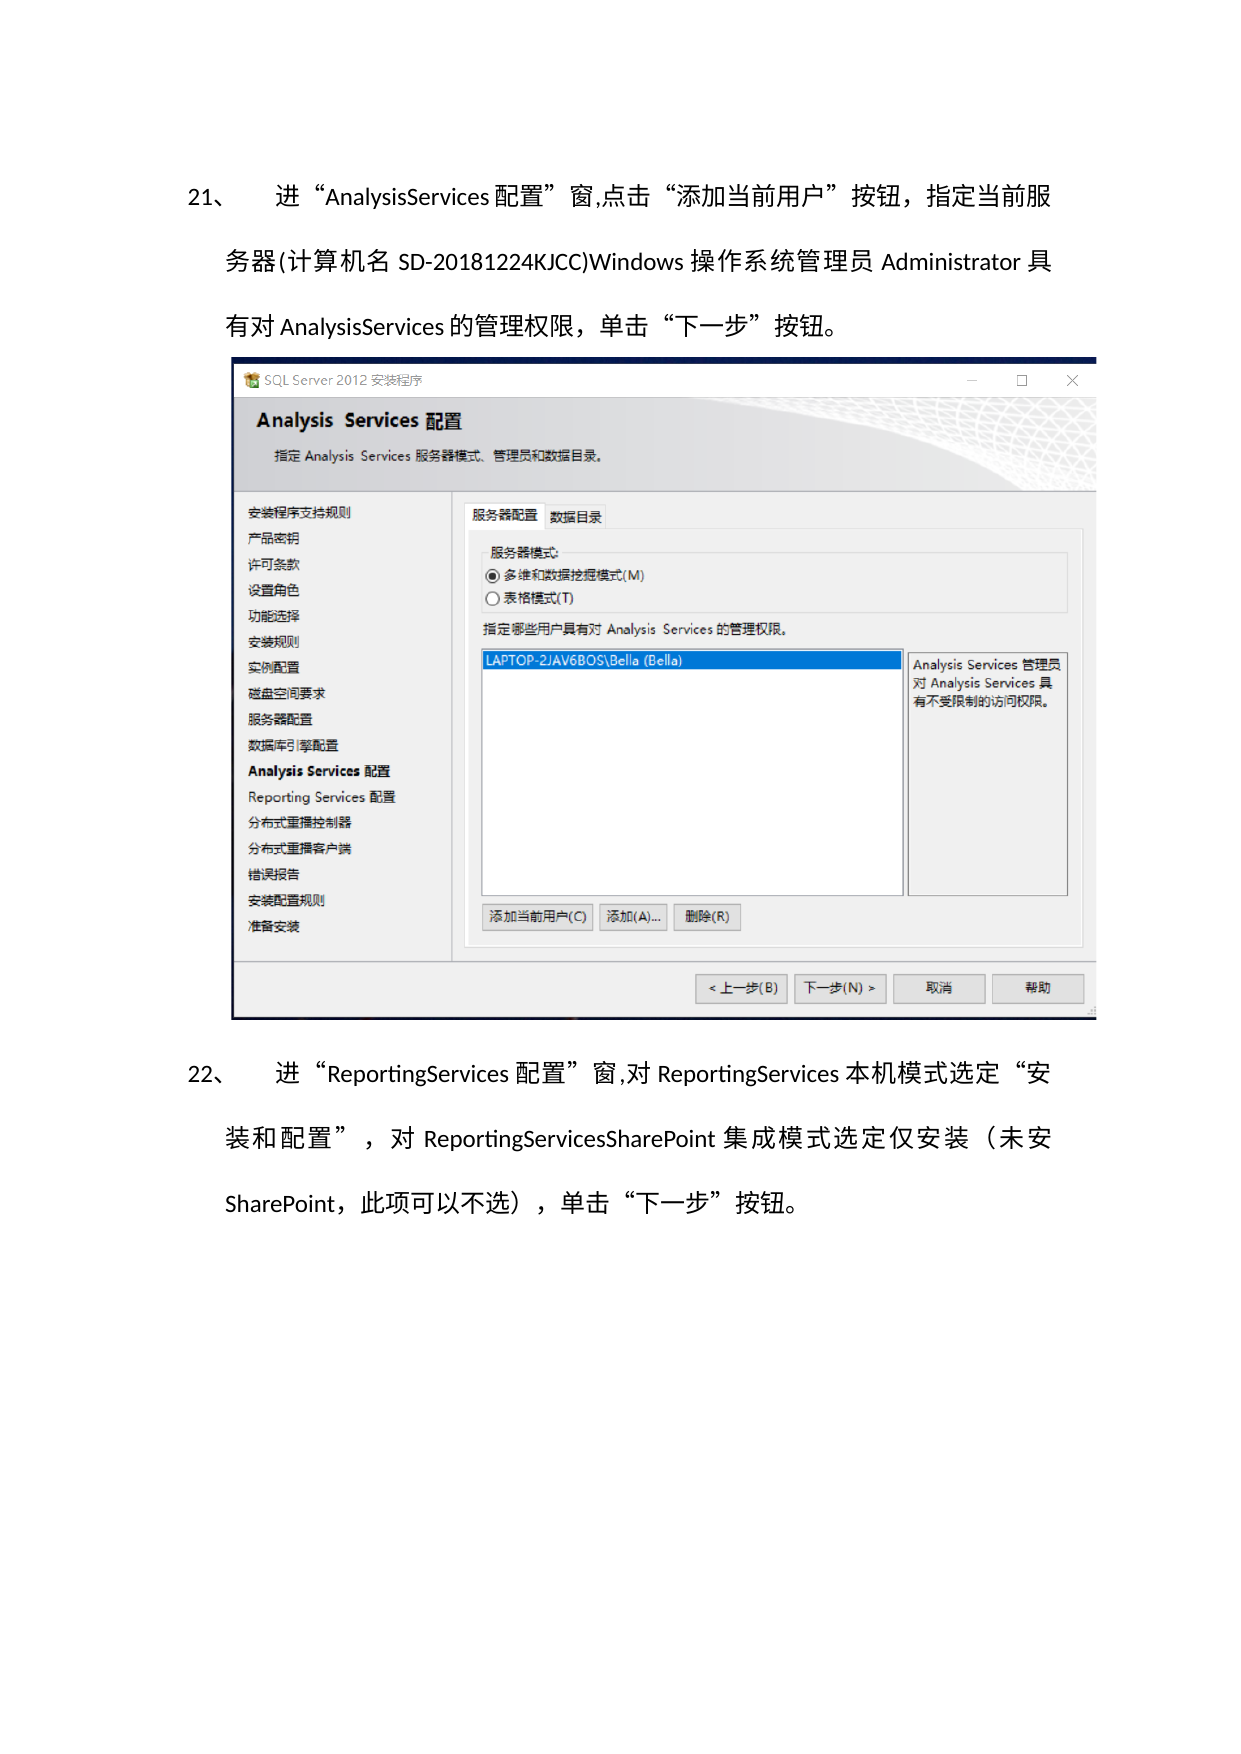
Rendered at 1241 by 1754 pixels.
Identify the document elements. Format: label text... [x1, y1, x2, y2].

list 进“AnalysisServices配置”窗,点击“添加当前用户”按钮，指定当前服务器(计算机名SD-20181224KJCC)Windows操作系统管理员Administrator具有对AnalysisServices的管理权限，单击“下一步”按钮。 [187, 162, 1053, 357]
list 进“ReportingServices配置”窗,对ReportingServices本机模式选定“安装和配置”，对ReportingServicesSharePoint集成模式选定仅安装（未安SharePoint，此项可以不选），单击“下一步”按钮。 [187, 1039, 1053, 1234]
picture [231, 357, 1097, 1020]
